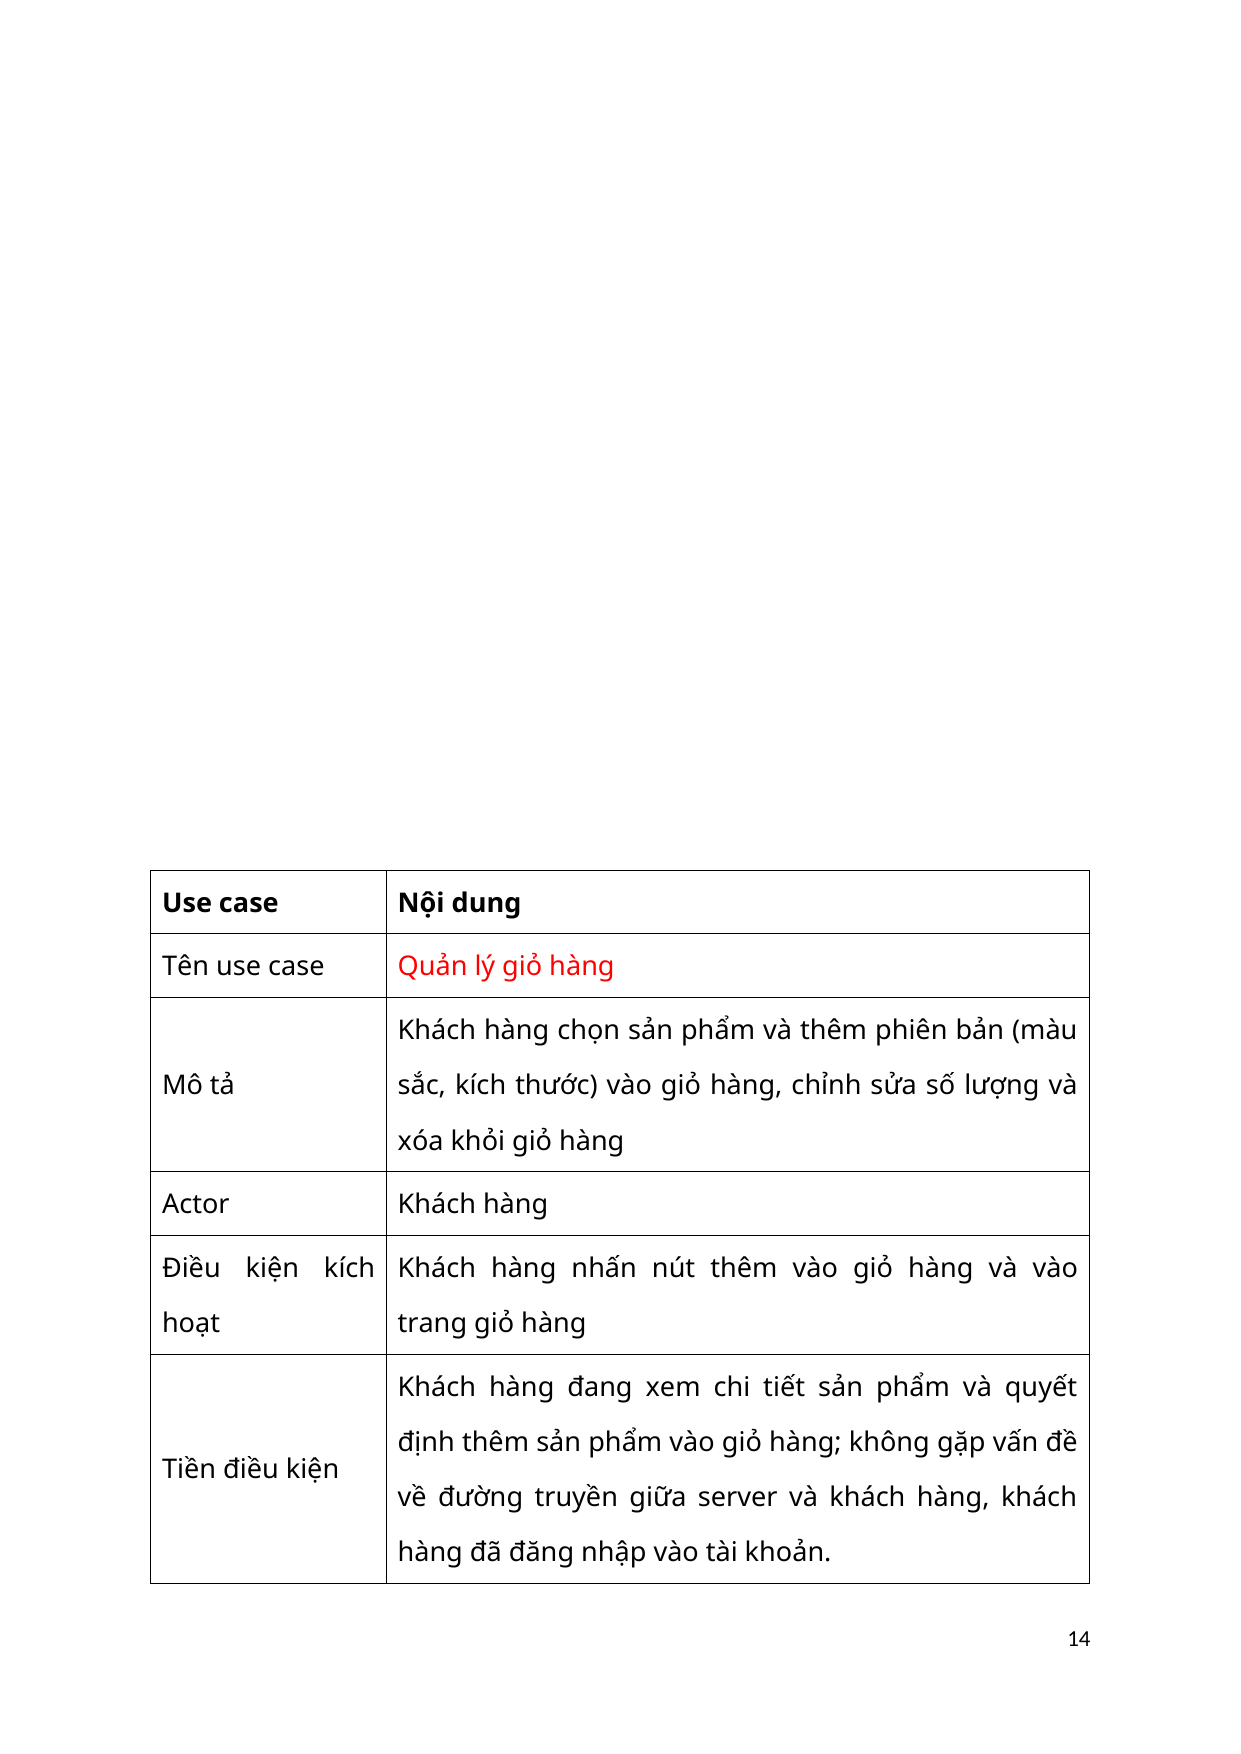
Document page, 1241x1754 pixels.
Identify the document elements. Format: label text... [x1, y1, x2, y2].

table_cell Điều kiện kích hoạt [151, 1236, 386, 1353]
table_cell Khách hàng nhấn nút thêm vào giỏ hàng và vào trang giỏ hàng [387, 1236, 1089, 1353]
table_cell Khách hàng [387, 1172, 1089, 1234]
table_cell Mô tả [151, 998, 386, 1171]
table_header Use case [151, 871, 386, 933]
table_cell Actor [151, 1172, 386, 1234]
table_cell Khách hàng đang xem chi tiết sản phẩm và quyết định thêm sản phẩm vào giỏ hàng; không gặp vấn đề về đường truyền giữa server và khách hàng, khách hàng đã đăng nhập vào tài khoản. [387, 1355, 1089, 1583]
table_cell Tiền điều kiện [151, 1355, 386, 1583]
table_cell Tên use case [151, 934, 386, 997]
table_header Nội dung [387, 871, 1089, 933]
table_cell Quản lý giỏ hàng [387, 934, 1089, 997]
table_cell Khách hàng chọn sản phẩm và thêm phiên bản (màu sắc, kích thước) vào giỏ hàng, chỉnh sửa số lượng và xóa khỏi giỏ hàng [387, 998, 1089, 1171]
